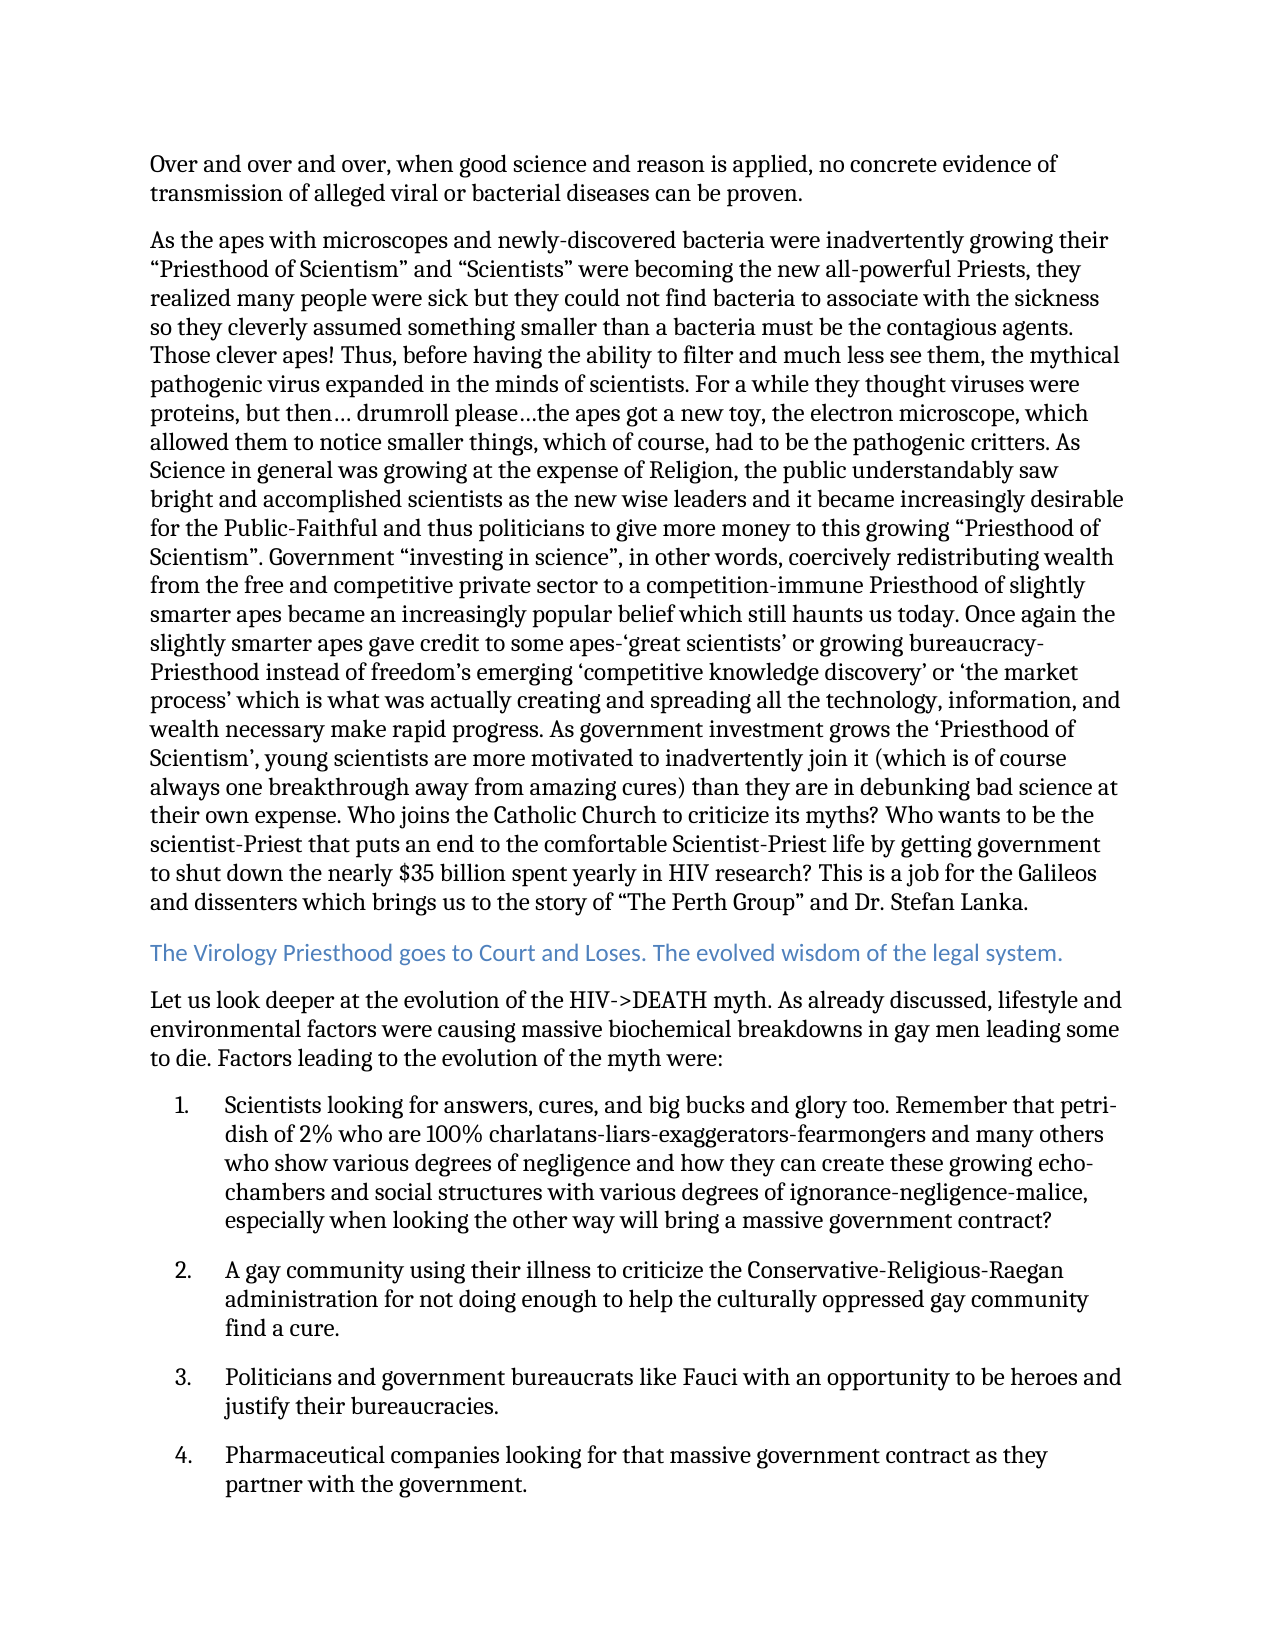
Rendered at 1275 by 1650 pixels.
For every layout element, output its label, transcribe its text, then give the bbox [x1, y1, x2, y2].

list Scientists looking for answers, cures, and big bucks and glory too. Remember that petri-dish of 2% who are 100% charlatans-liars-exaggerators-fearmongers and many others who show various degrees of negligence and how they can create these growing echo-chambers and social structures with various degrees of ignorance-negligence-malice, especially when looking the other way will bring a massive government contract? [175, 1091, 1125, 1235]
list Pharmaceutical companies looking for that massive government contract as they partner with the government. [175, 1441, 1125, 1499]
subtitle The Virology Priesthood goes to Court and Loses. The evolved wisdom of the legal system. [150, 937, 1125, 968]
list Politicians and government bureaucrats like Fauci with an opportunity to be heroes and justify their bureaucracies. [175, 1363, 1125, 1421]
text Let us look deeper at the evolution of the HIV->DEATH myth. As already discussed, lifestyle and environmental factors were causing massive biochemical breakdowns in gay men leading some to die. Factors leading to the evolution of the myth were: [150, 986, 1125, 1073]
list A gay community using their illness to criticize the Conservative-Religious-Raegan administration for not doing enough to help the culturally oppressed gay community find a cure. [175, 1256, 1125, 1342]
text As the apes with microscopes and newly-discovered bacteria were inadvertently growing their “Priesthood of Scientism” and “Scientists” were becoming the new all-powerful Priests, they realized many people were sick but they could not find bacteria to associate with the sickness so they cleverly assumed something smaller than a bacteria must be the contagious agents. Those clever apes! Thus, before having the ability to filter and much less see them, the mythical pathogenic virus expanded in the minds of scientists. For a while they thought viruses were proteins, but then… drumroll please…the apes got a new toy, the electron microscope, which allowed them to notice smaller things, which of course, had to be the pathogenic critters. As Science in general was growing at the expense of Religion, the public understandably saw bright and accomplished scientists as the new wise leaders and it became increasingly desirable for the Public-Faithful and thus politicians to give more money to this growing “Priesthood of Scientism”. Government “investing in science”, in other words, coercively redistributing wealth from the free and competitive private sector to a competition-immune Priesthood of slightly smarter apes became an increasingly popular belief which still haunts us today. Once again the slightly smarter apes gave credit to some apes-‘great scientists’ or growing bureaucracy-Priesthood instead of freedom’s emerging ‘competitive knowledge discovery’ or ‘the market process’ which is what was actually creating and spreading all the technology, information, and wealth necessary make rapid progress. As government investment grows the ‘Priesthood of Scientism’, young scientists are more motivated to inadvertently join it (which is of course always one breakthrough away from amazing cures) than they are in debunking bad science at their own expense. Who joins the Catholic Church to criticize its myths? Who wants to be the scientist-Priest that puts an end to the comfortable Scientist-Priest life by getting government to shut down the nearly $35 billion spent yearly in HIV research? This is a job for the Galileos and dissenters which brings us to the story of “The Perth Group” and Dr. Stefan Lanka. [150, 226, 1125, 916]
text Over and over and over, when good science and reason is applied, no concrete evidence of transmission of alleged viral or bacterial diseases can be proven. [150, 150, 1125, 207]
